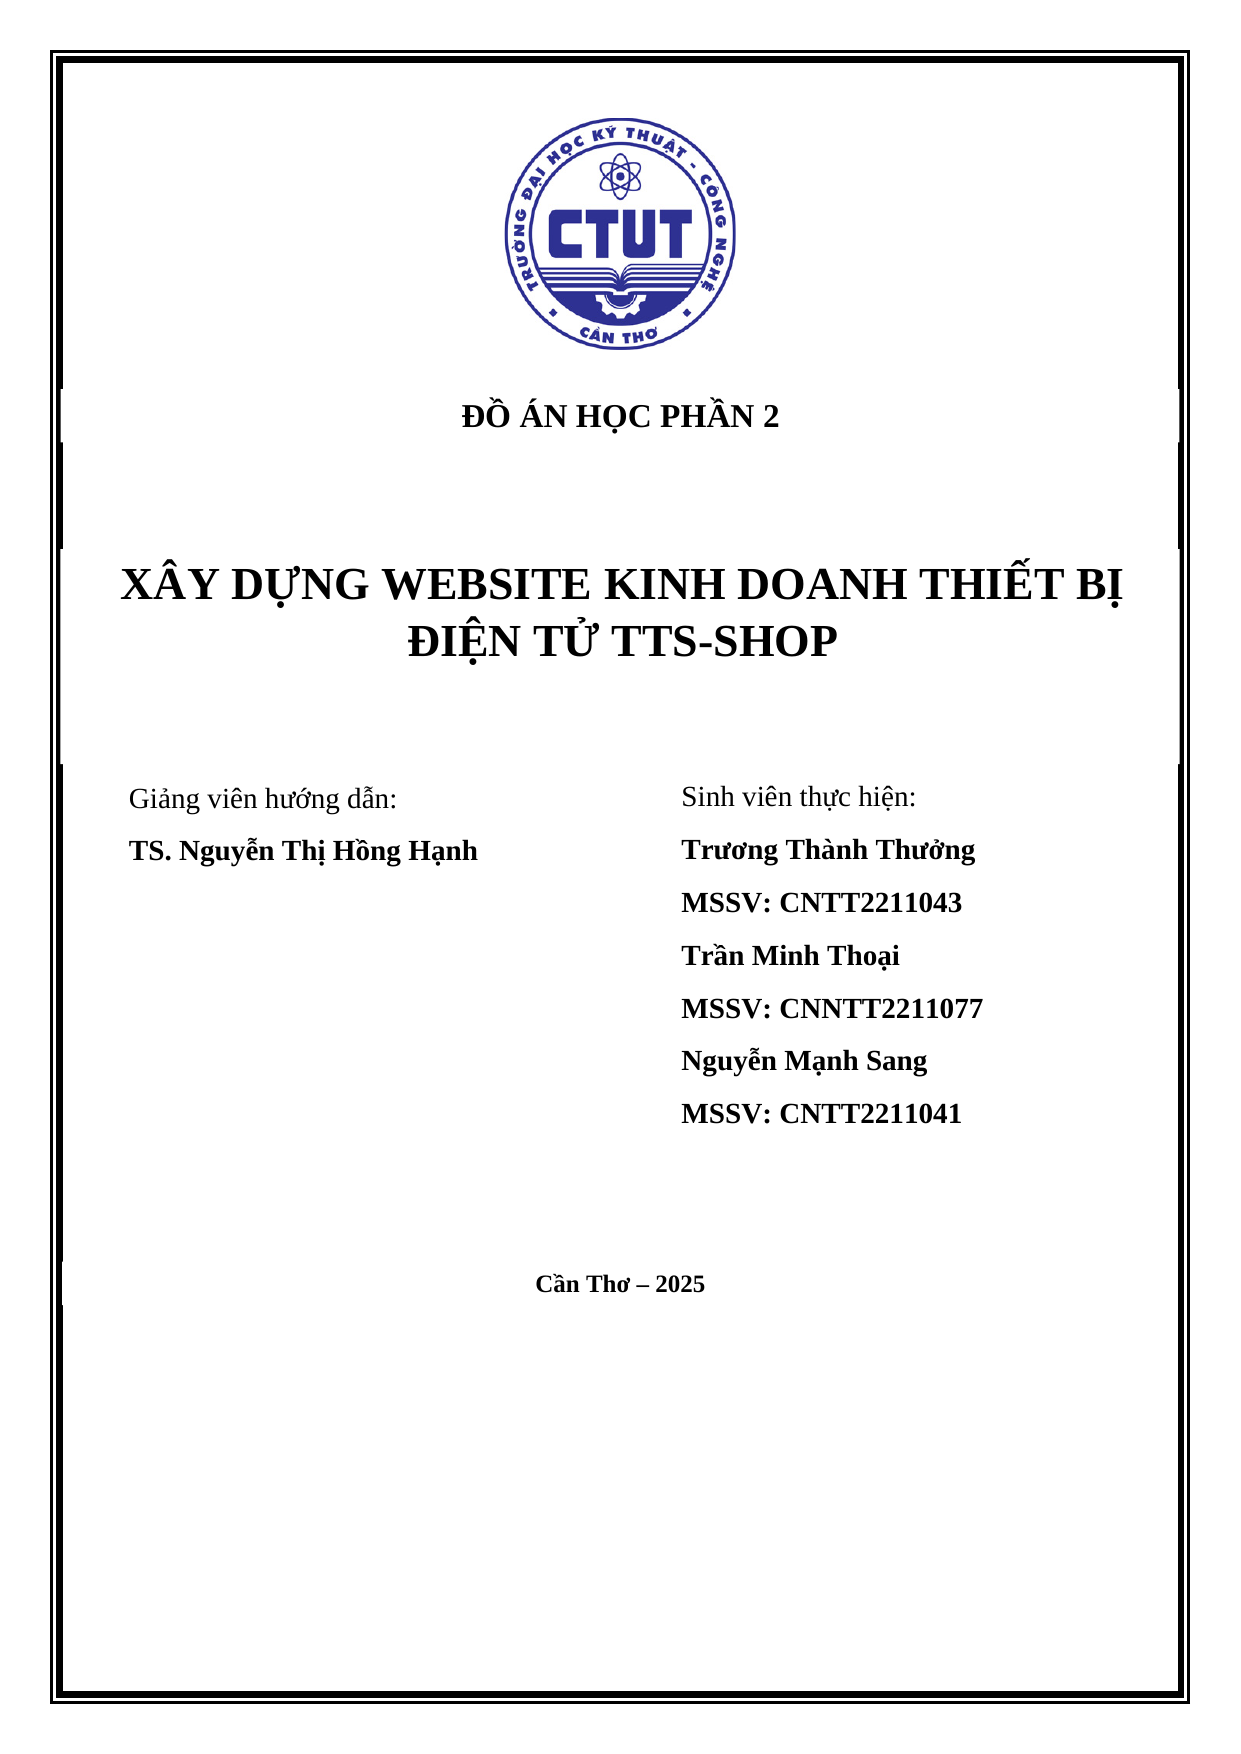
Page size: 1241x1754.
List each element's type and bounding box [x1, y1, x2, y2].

picture [504, 118, 736, 350]
